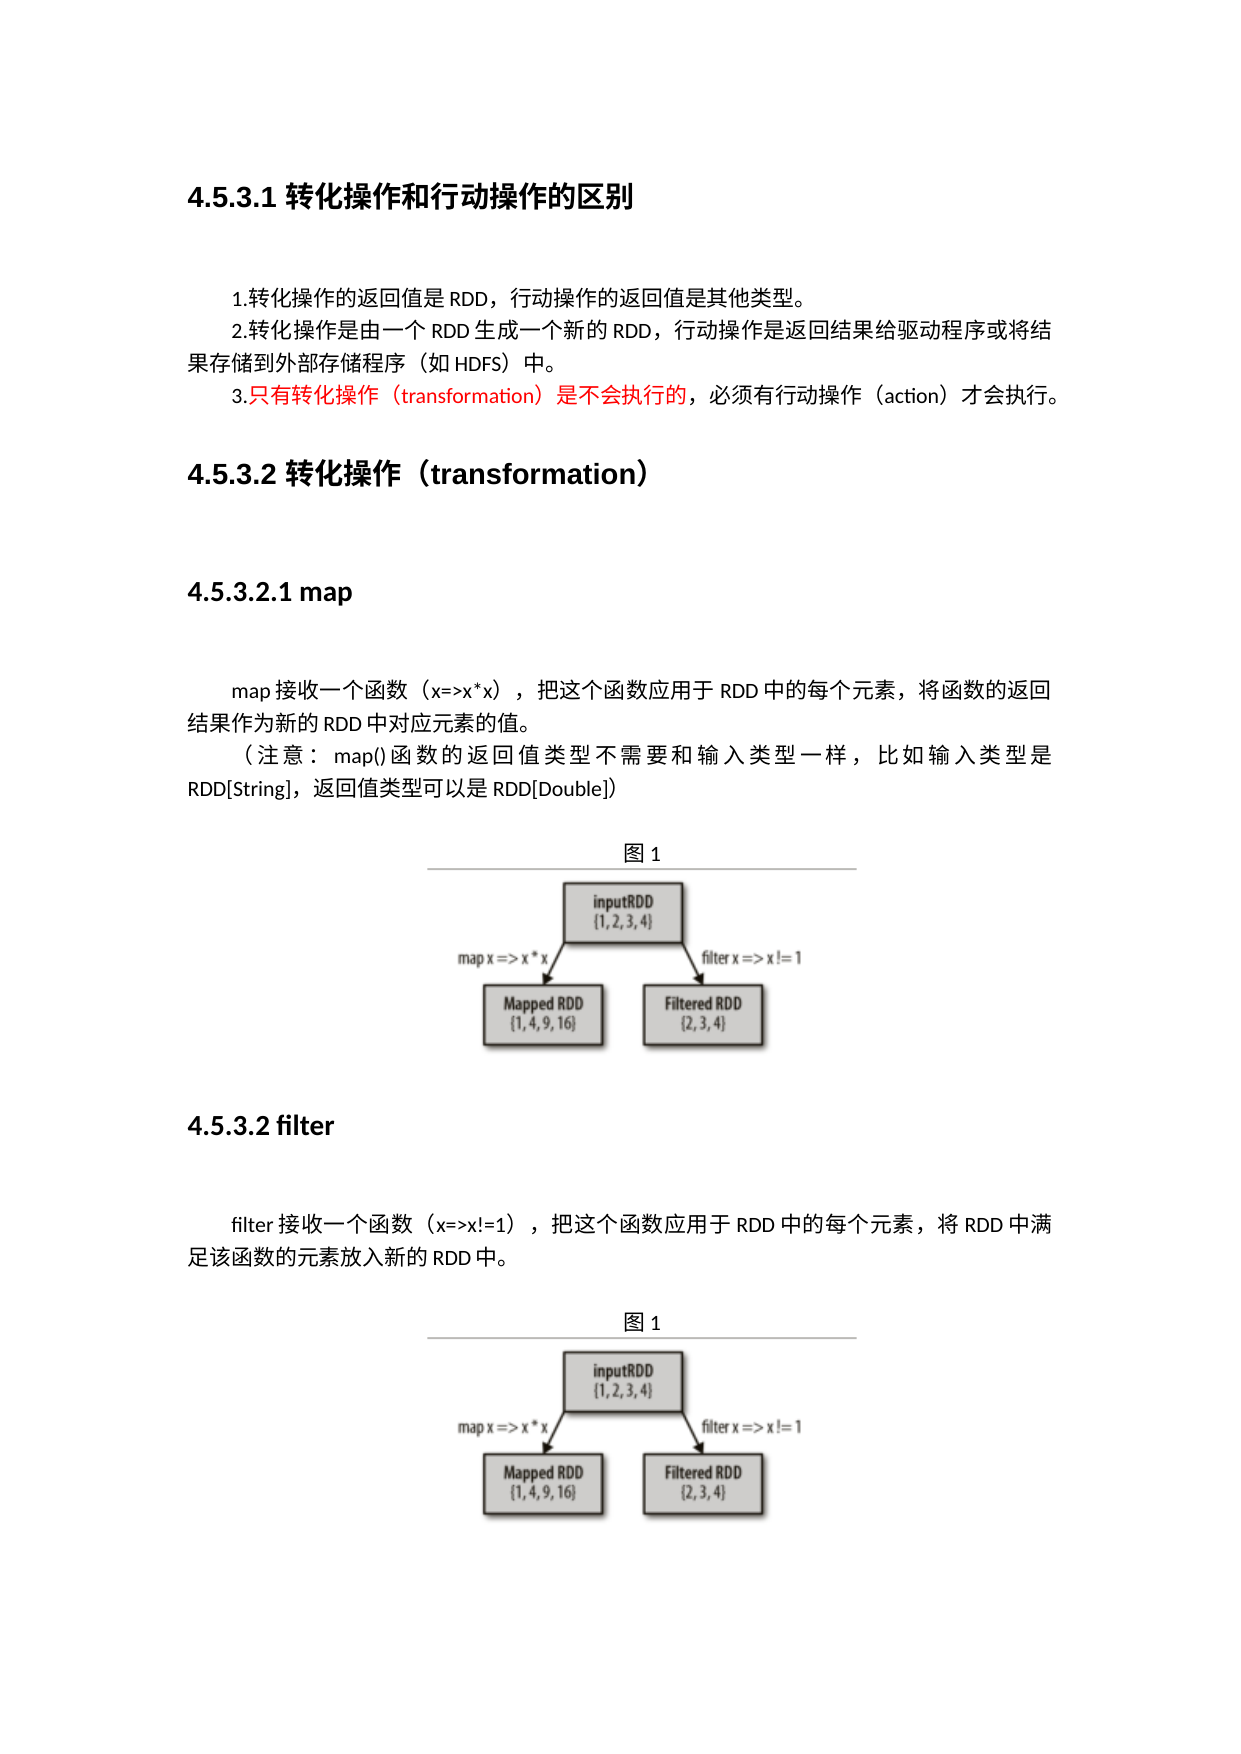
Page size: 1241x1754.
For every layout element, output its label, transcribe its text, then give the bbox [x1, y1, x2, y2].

picture [427, 867, 857, 1060]
text filter接收一个函数（x=>x!=1），把这个函数应用于RDD中的每个元素，将RDD中满足该函数的元素放入新的RDD中。 [187, 1207, 1053, 1272]
text 3.只有转化操作（transformation）是不会执行的，必须有行动操作（action）才会执行。 [187, 378, 1053, 410]
subtitle 4.5.3.1 转化操作和行动操作的区别 [187, 162, 1053, 227]
subtitle 4.5.3.2 filter [187, 1092, 1053, 1157]
picture [427, 1336, 857, 1529]
subtitle 4.5.3.2.1 map [187, 558, 1053, 623]
text 1.转化操作的返回值是RDD，行动操作的返回值是其他类型。 [187, 280, 1053, 313]
text 图1 [187, 835, 1053, 868]
subtitle 4.5.3.2 转化操作（transformation） [187, 439, 1053, 504]
text （注意：map()函数的返回值类型不需要和输入类型一样，比如输入类型是RDD[String]，返回值类型可以是RDD[Double]） [187, 738, 1053, 803]
text 图1 [187, 1304, 1053, 1337]
text 2.转化操作是由一个RDD生成一个新的RDD，行动操作是返回结果给驱动程序或将结果存储到外部存储程序（如HDFS）中。 [187, 313, 1053, 378]
text map接收一个函数（x=>x*x），把这个函数应用于RDD中的每个元素，将函数的返回结果作为新的RDD中对应元素的值。 [187, 673, 1053, 738]
